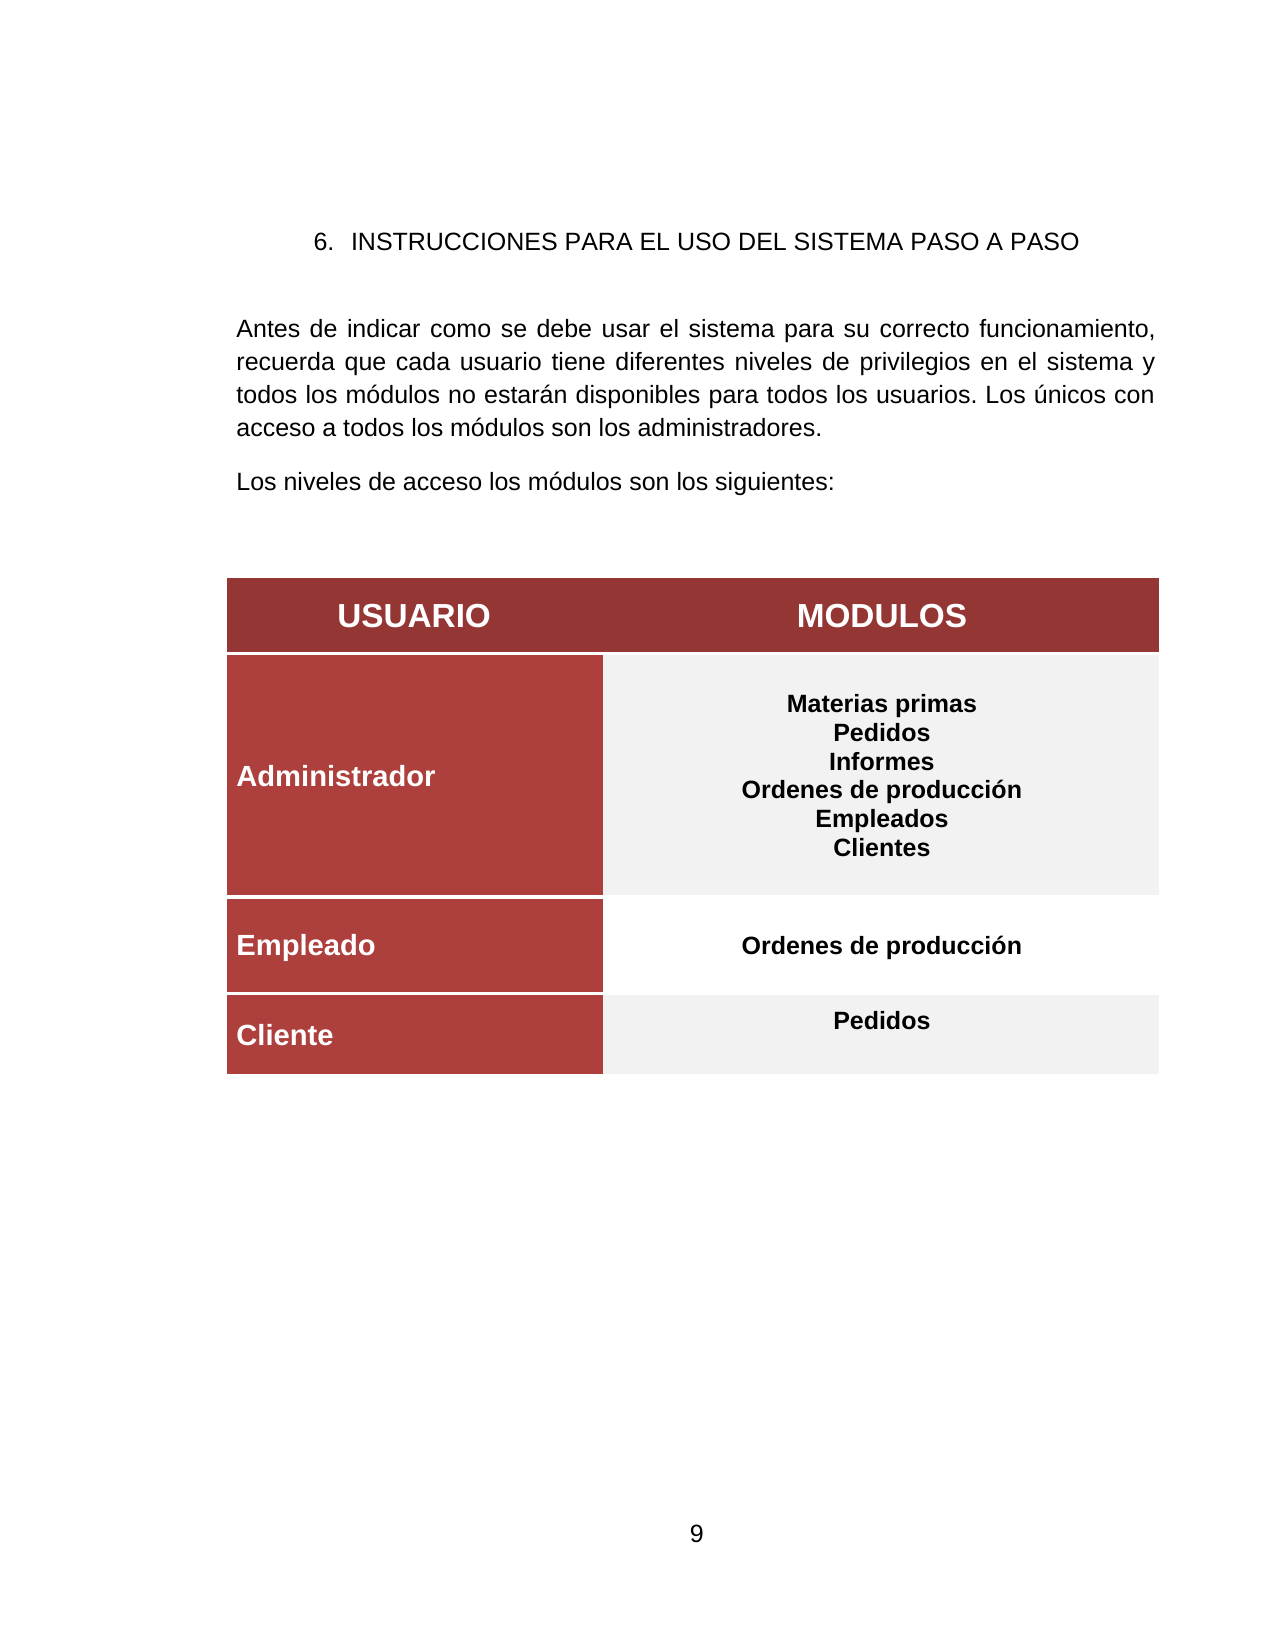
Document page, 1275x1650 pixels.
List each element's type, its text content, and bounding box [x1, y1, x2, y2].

table_cell Pedidos [603, 995, 1159, 1074]
table_header MODULOS [603, 578, 1159, 652]
table_cell Administrador [227, 655, 603, 895]
subtitle Instrucciones para el uso del sistema pasO a paso [236, 227, 1157, 256]
text Antes de indicar como se debe usar el sistema para su correcto funcionamiento, recuerda que cada usuario tiene diferentes niveles de privilegios en el sistema y todos los módulos no estarán disponibles para todos los usuarios. Los únicos con acceso a todos los módulos son los administradores. [236, 314, 1157, 442]
text Los niveles de acceso los módulos son los siguientes: [236, 467, 1157, 496]
table_cell Materias primas Pedidos Informes Ordenes de producción Empleados Clientes [603, 655, 1159, 895]
table_cell Ordenes de producción [603, 899, 1159, 992]
table_header USUARIO [227, 578, 603, 652]
table_cell Cliente [227, 995, 603, 1074]
table_cell Empleado [227, 899, 603, 992]
